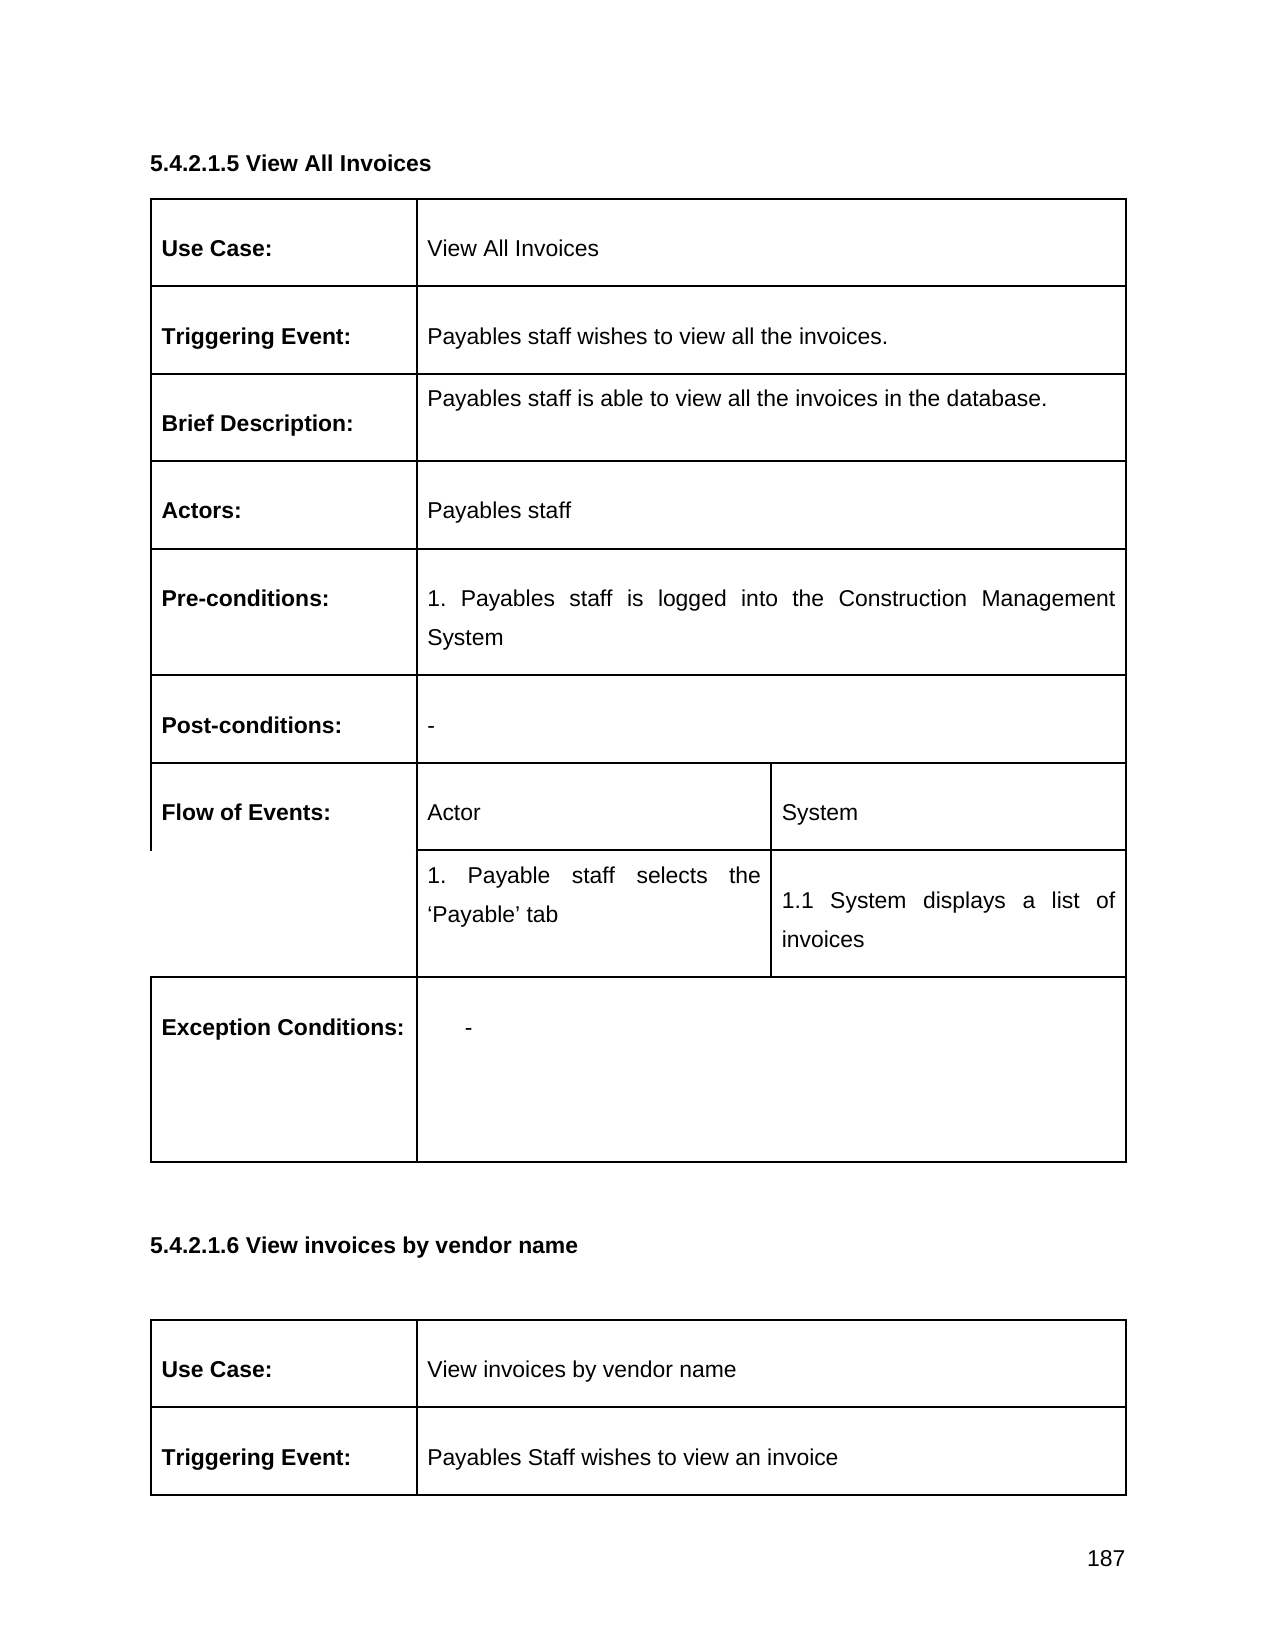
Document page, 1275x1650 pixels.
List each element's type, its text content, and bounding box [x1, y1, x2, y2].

table_header Use Case: [152, 1321, 416, 1406]
table_cell Triggering Event: [152, 1408, 416, 1494]
table_cell Flow of Events: [151, 764, 416, 976]
table_cell Payables Staff wishes to view an invoice [418, 1408, 1125, 1494]
table_cell Payables staff is able to view all the invoices in the database. [418, 375, 1125, 460]
table_cell System [772, 764, 1125, 849]
table_cell [418, 978, 1125, 1161]
table_header Use Case: [152, 200, 416, 285]
table_cell Actor [418, 764, 770, 849]
table_header View All Invoices [418, 200, 1125, 285]
table_cell 1.1 System displays a list of invoices [772, 851, 1125, 976]
table_cell Triggering Event: [152, 287, 416, 373]
table_cell Actors: [152, 462, 416, 547]
table_cell Payables staff [418, 462, 1125, 547]
table_cell 1. Payable staff selects the ‘Payable’ tab [418, 851, 770, 976]
subtitle 5.4.2.1.5 View All Invoices [150, 150, 1125, 176]
table_cell Post-conditions: [152, 676, 416, 762]
table_cell 1. Payables staff is logged into the Construction Management System [418, 550, 1125, 674]
table_header View invoices by vendor name [418, 1321, 1125, 1406]
subtitle 5.4.2.1.6 View invoices by vendor name [150, 1232, 1125, 1258]
table_cell - [418, 676, 1125, 762]
table_cell Payables staff wishes to view all the invoices. [418, 287, 1125, 373]
table_cell Exception Conditions: [152, 978, 416, 1161]
table_cell Brief Description: [152, 375, 416, 460]
table_cell Pre-conditions: [152, 550, 416, 674]
